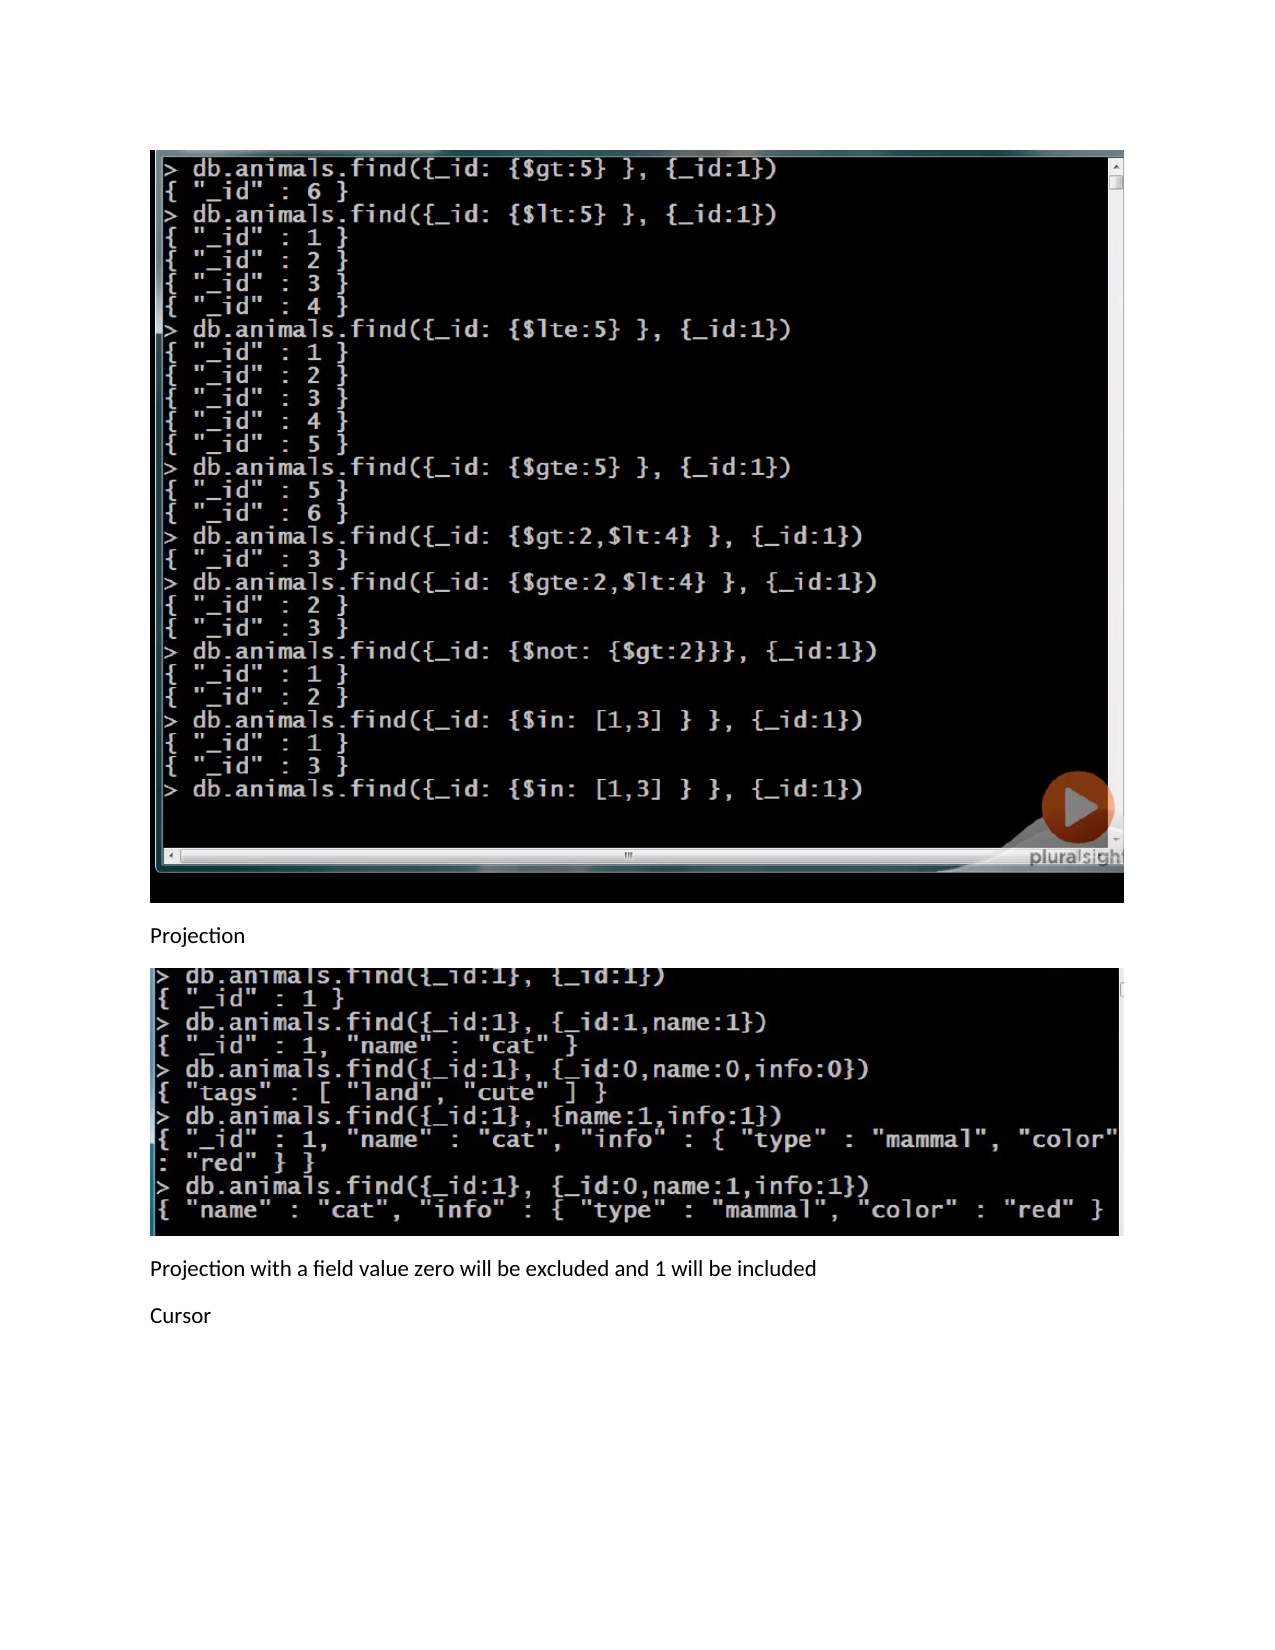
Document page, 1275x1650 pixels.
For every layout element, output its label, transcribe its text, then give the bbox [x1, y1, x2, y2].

picture [150, 150, 1124, 903]
text Projection with a field value zero will be excluded and 1 will be included [150, 1254, 1125, 1283]
text Projection [150, 921, 1125, 949]
text Cursor [150, 1301, 1125, 1329]
picture [150, 968, 1124, 1236]
